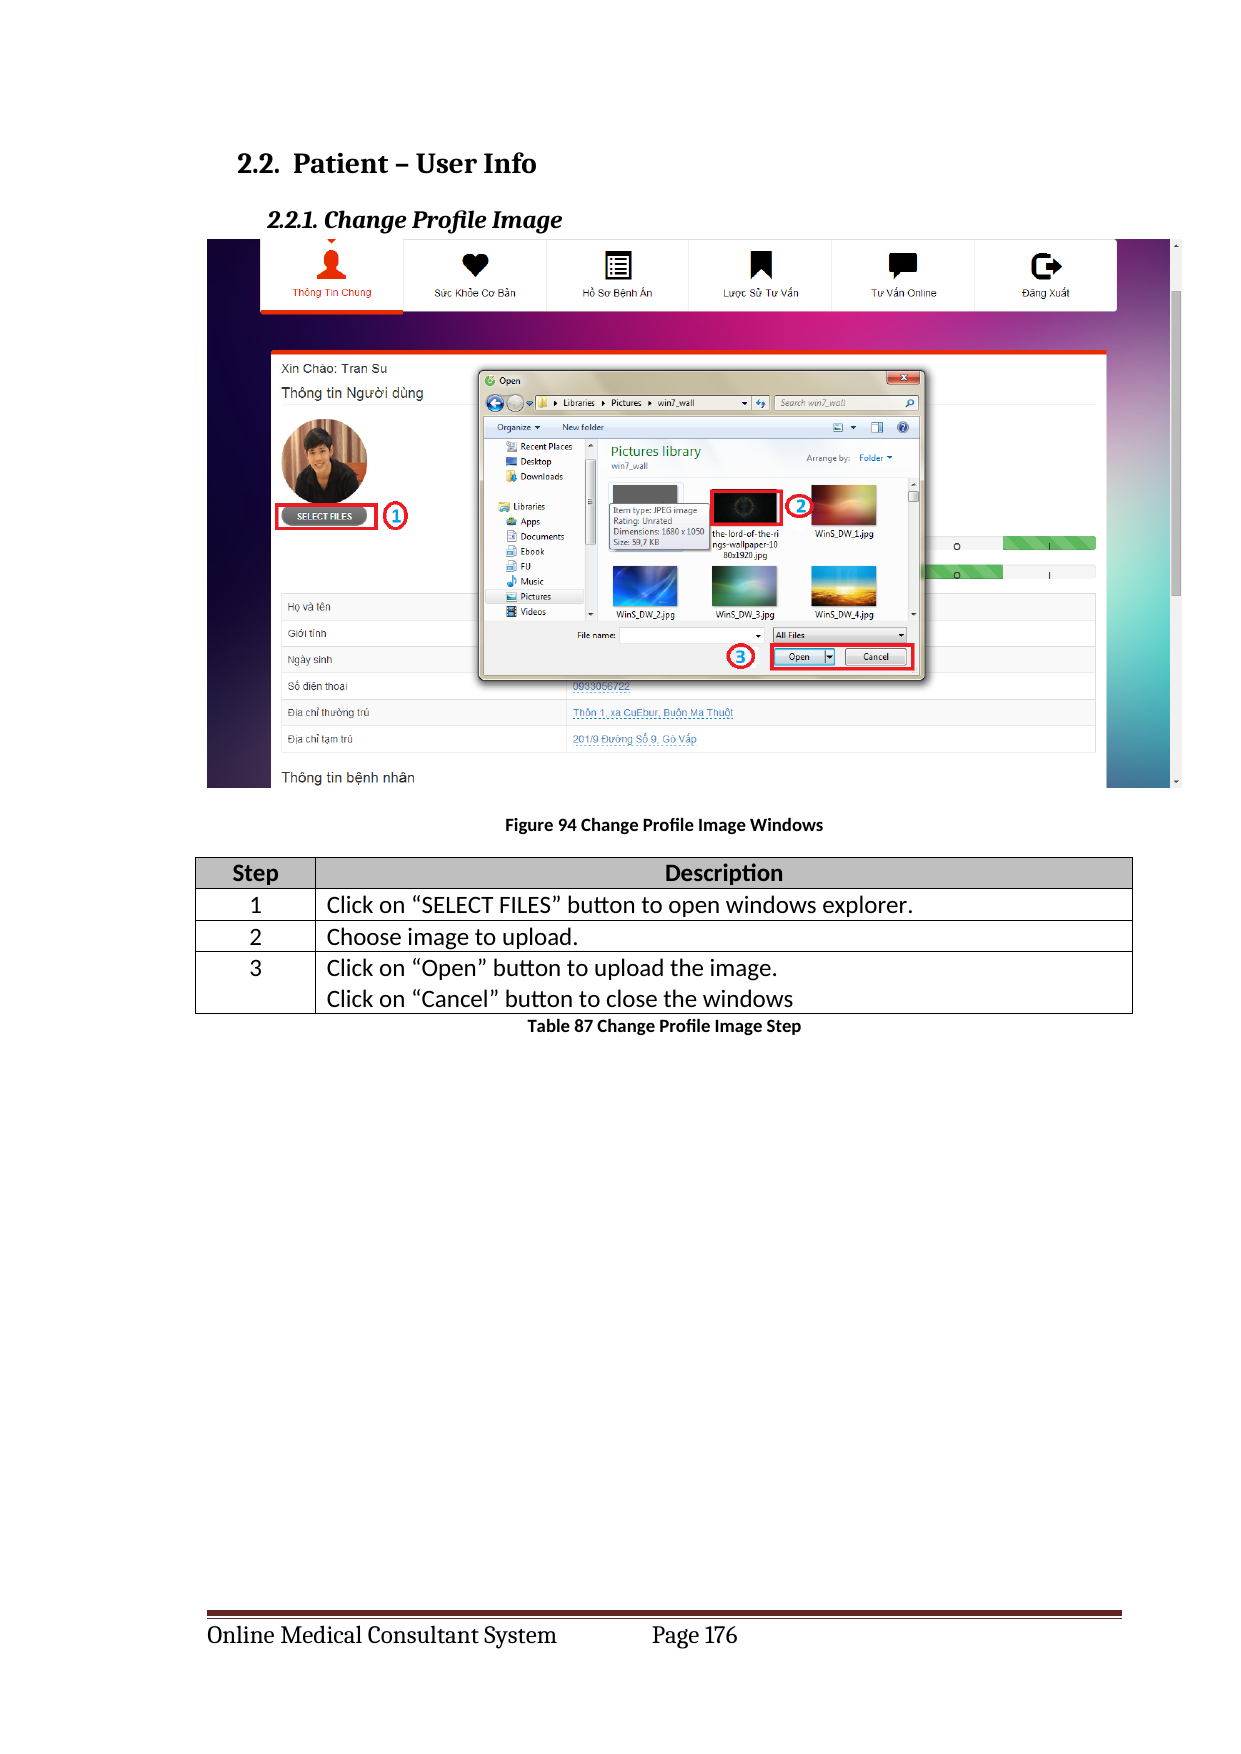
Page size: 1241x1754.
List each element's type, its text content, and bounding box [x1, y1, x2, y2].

subtitle Change Profile Image [267, 206, 1122, 235]
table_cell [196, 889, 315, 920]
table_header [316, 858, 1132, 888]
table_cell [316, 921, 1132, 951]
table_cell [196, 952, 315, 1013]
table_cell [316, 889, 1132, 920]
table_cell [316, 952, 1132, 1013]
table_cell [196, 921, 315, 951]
picture [207, 239, 1182, 788]
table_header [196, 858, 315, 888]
subtitle Patient – User Info [237, 147, 1122, 181]
